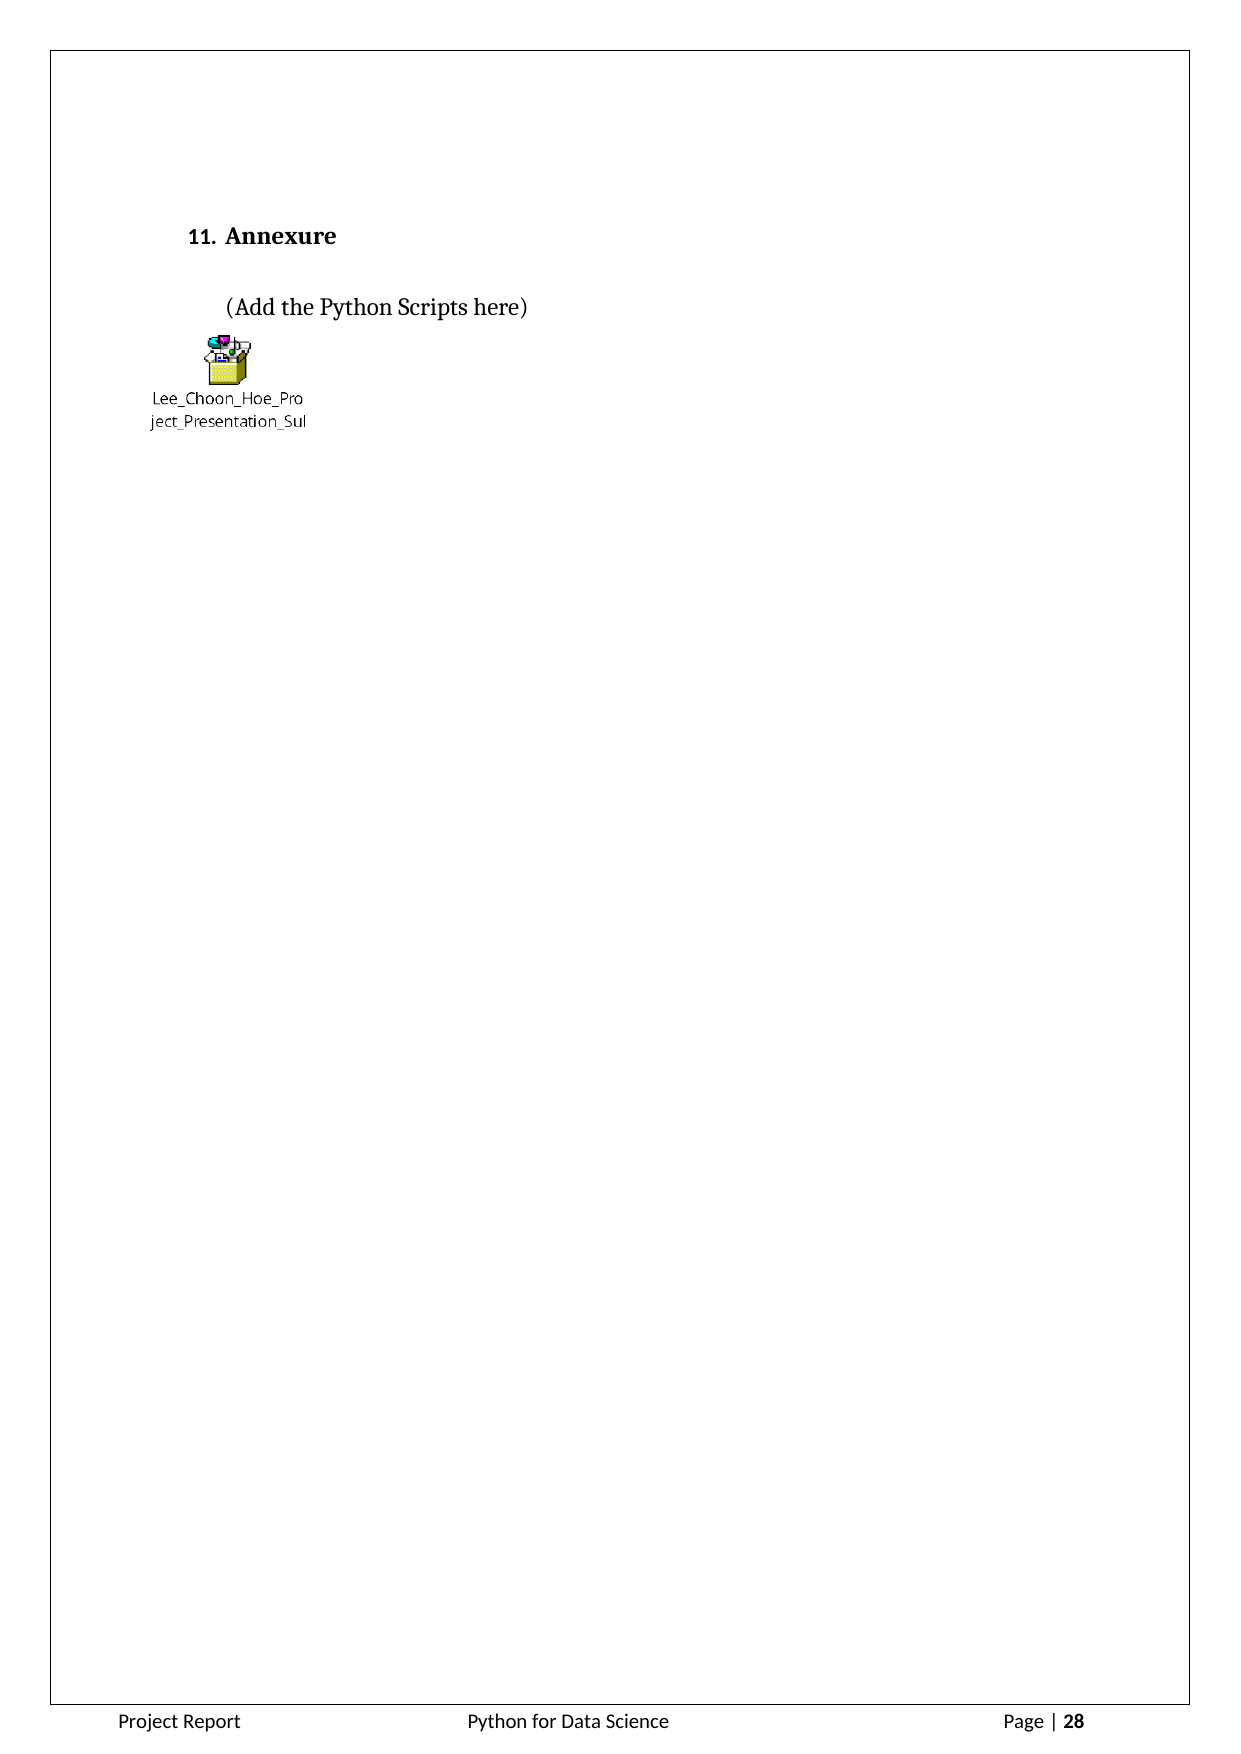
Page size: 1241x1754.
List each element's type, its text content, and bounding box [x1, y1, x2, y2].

list Annexure [187, 218, 1090, 251]
list (Add the Python Scripts here) [225, 288, 1090, 322]
